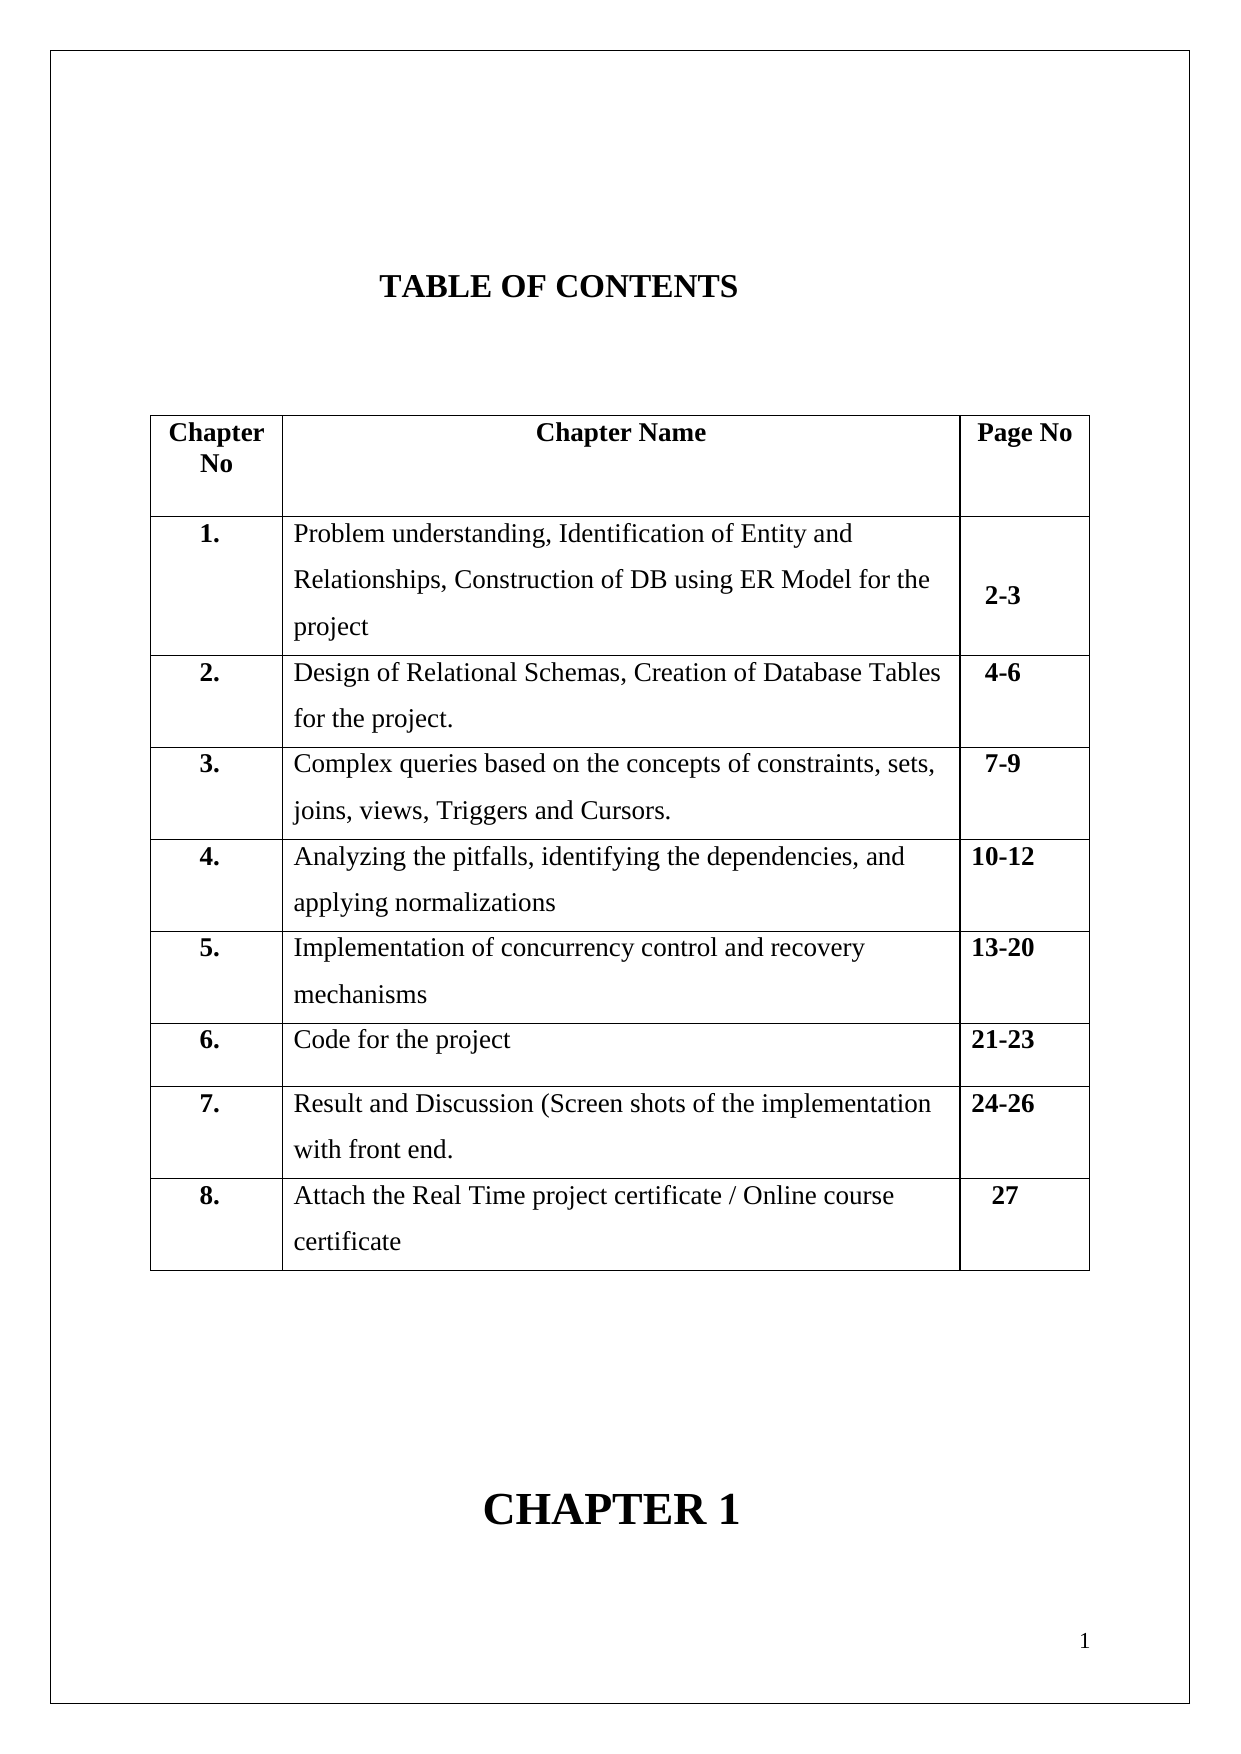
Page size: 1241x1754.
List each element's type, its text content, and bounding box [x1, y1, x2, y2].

subtitle TABLE OF CONTENTS [150, 267, 1090, 305]
table_header Chapter No [151, 416, 282, 516]
table_cell [151, 840, 282, 931]
table_cell 24-26 [961, 1087, 1089, 1178]
table_cell Design of Relational Schemas, Creation of Database Tables for the project. [283, 656, 959, 747]
table_cell [151, 748, 282, 838]
table_header Page No [961, 416, 1089, 516]
text CHAPTER 1 [150, 1482, 1090, 1534]
table_cell Problem understanding, Identification of Entity and Relationships, Construction of DB using ER Model for the project [283, 517, 959, 654]
table_cell 4-6 [961, 656, 1089, 747]
table_cell [151, 1024, 282, 1086]
table_cell [151, 517, 282, 654]
table_cell 2-3 [961, 517, 1089, 654]
table_cell [151, 1087, 282, 1178]
table_cell Attach the Real Time project certificate / Online course certificate [283, 1179, 959, 1270]
table_cell 13-20 [961, 932, 1089, 1022]
table_cell 21-23 [961, 1024, 1089, 1086]
table_header Chapter Name [283, 416, 959, 516]
table_cell 10-12 [961, 840, 1089, 931]
table_cell [151, 932, 282, 1022]
table_cell 7-9 [961, 748, 1089, 838]
table_cell Analyzing the pitfalls, identifying the dependencies, and applying normalizations [283, 840, 959, 931]
table_cell [151, 1179, 282, 1270]
table_cell Complex queries based on the concepts of constraints, sets, joins, views, Triggers and Cursors. [283, 748, 959, 838]
table_cell Implementation of concurrency control and recovery mechanisms [283, 932, 959, 1022]
table_cell 27 [961, 1179, 1089, 1270]
table_cell Code for the project [283, 1024, 959, 1086]
table_cell [151, 656, 282, 747]
table_cell Result and Discussion (Screen shots of the implementation with front end. [283, 1087, 959, 1178]
